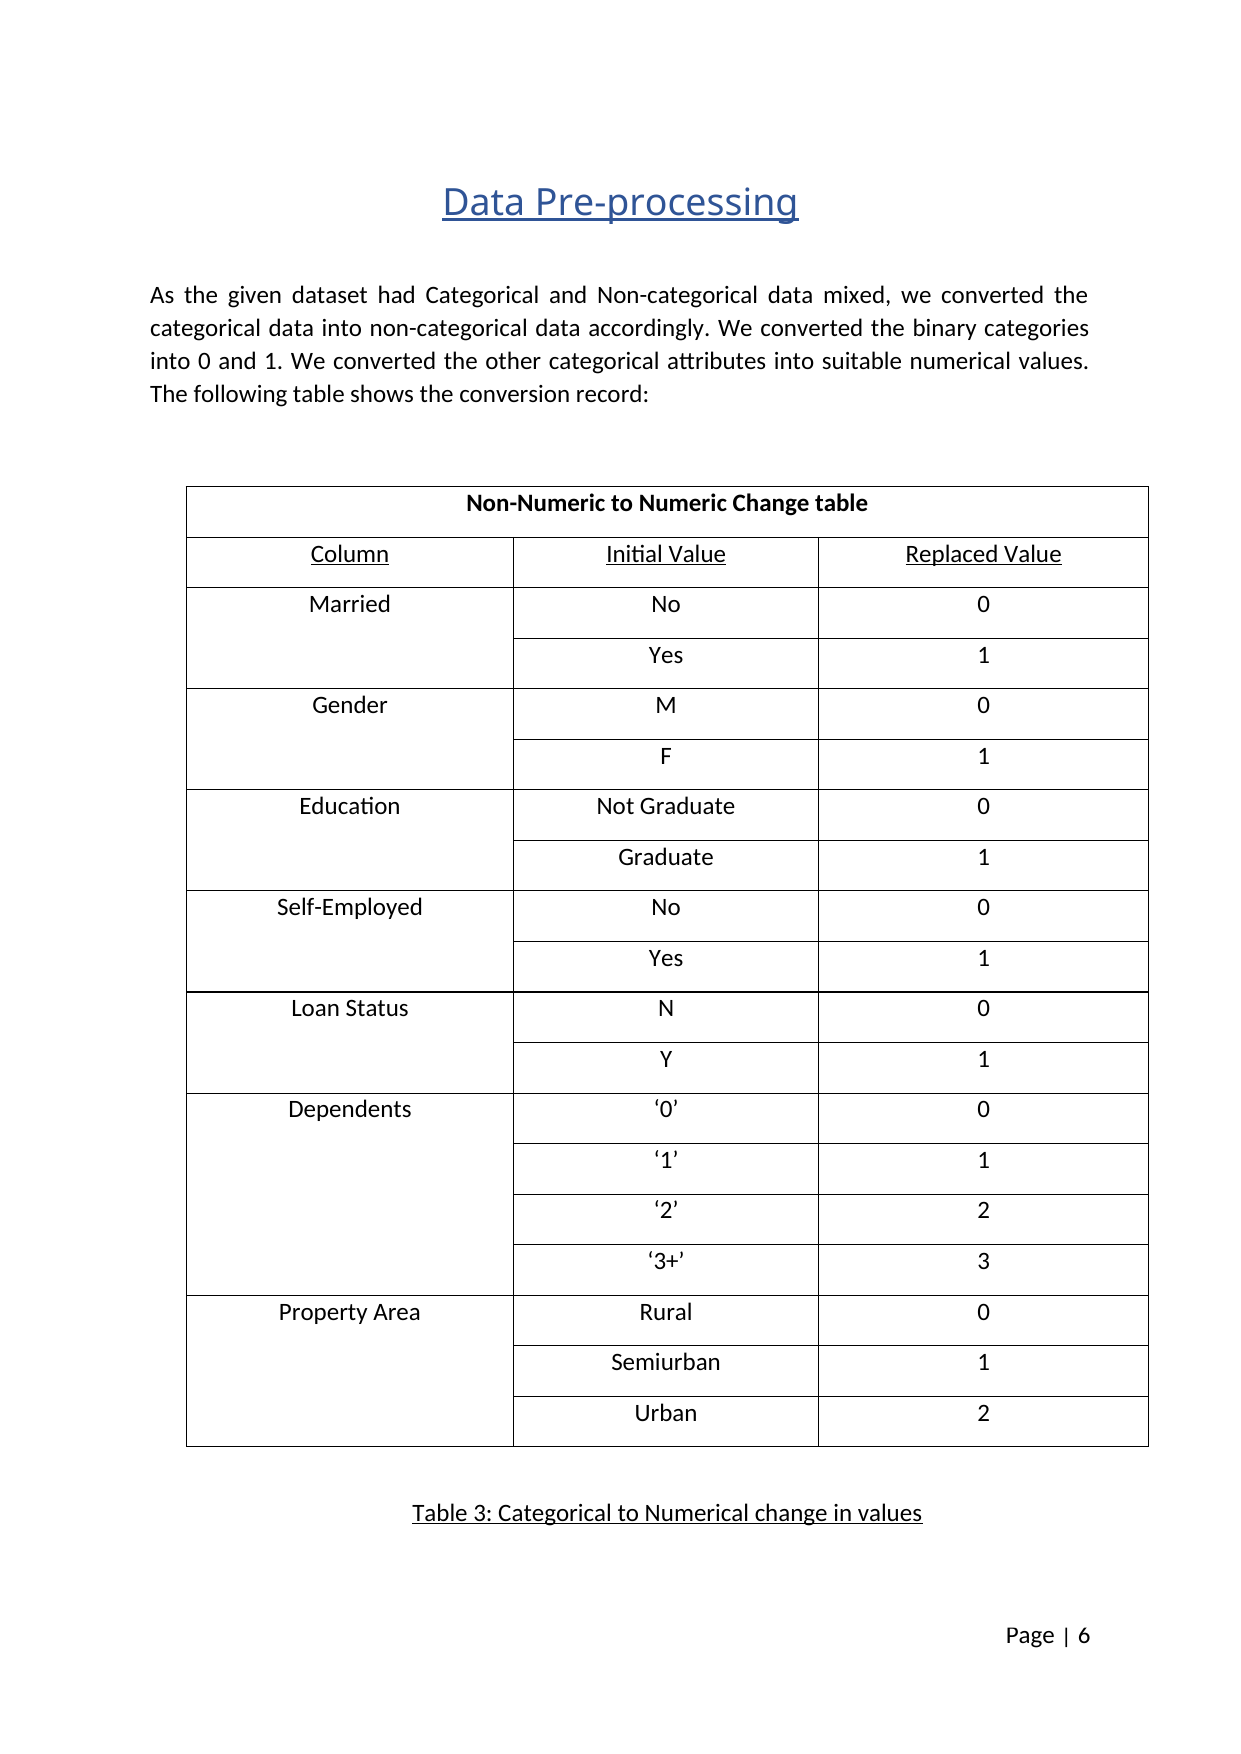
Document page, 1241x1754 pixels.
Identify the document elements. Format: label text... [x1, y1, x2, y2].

subtitle Data Pre-processing [150, 175, 1090, 226]
text As the given dataset had Categorical and Non-categorical data mixed, we converted the categorical data into non-categorical data accordingly. We converted the binary categories into 0 and 1. We converted the other categorical attributes into suitable numerical values. The following table shows the conversion record: [150, 280, 1090, 409]
